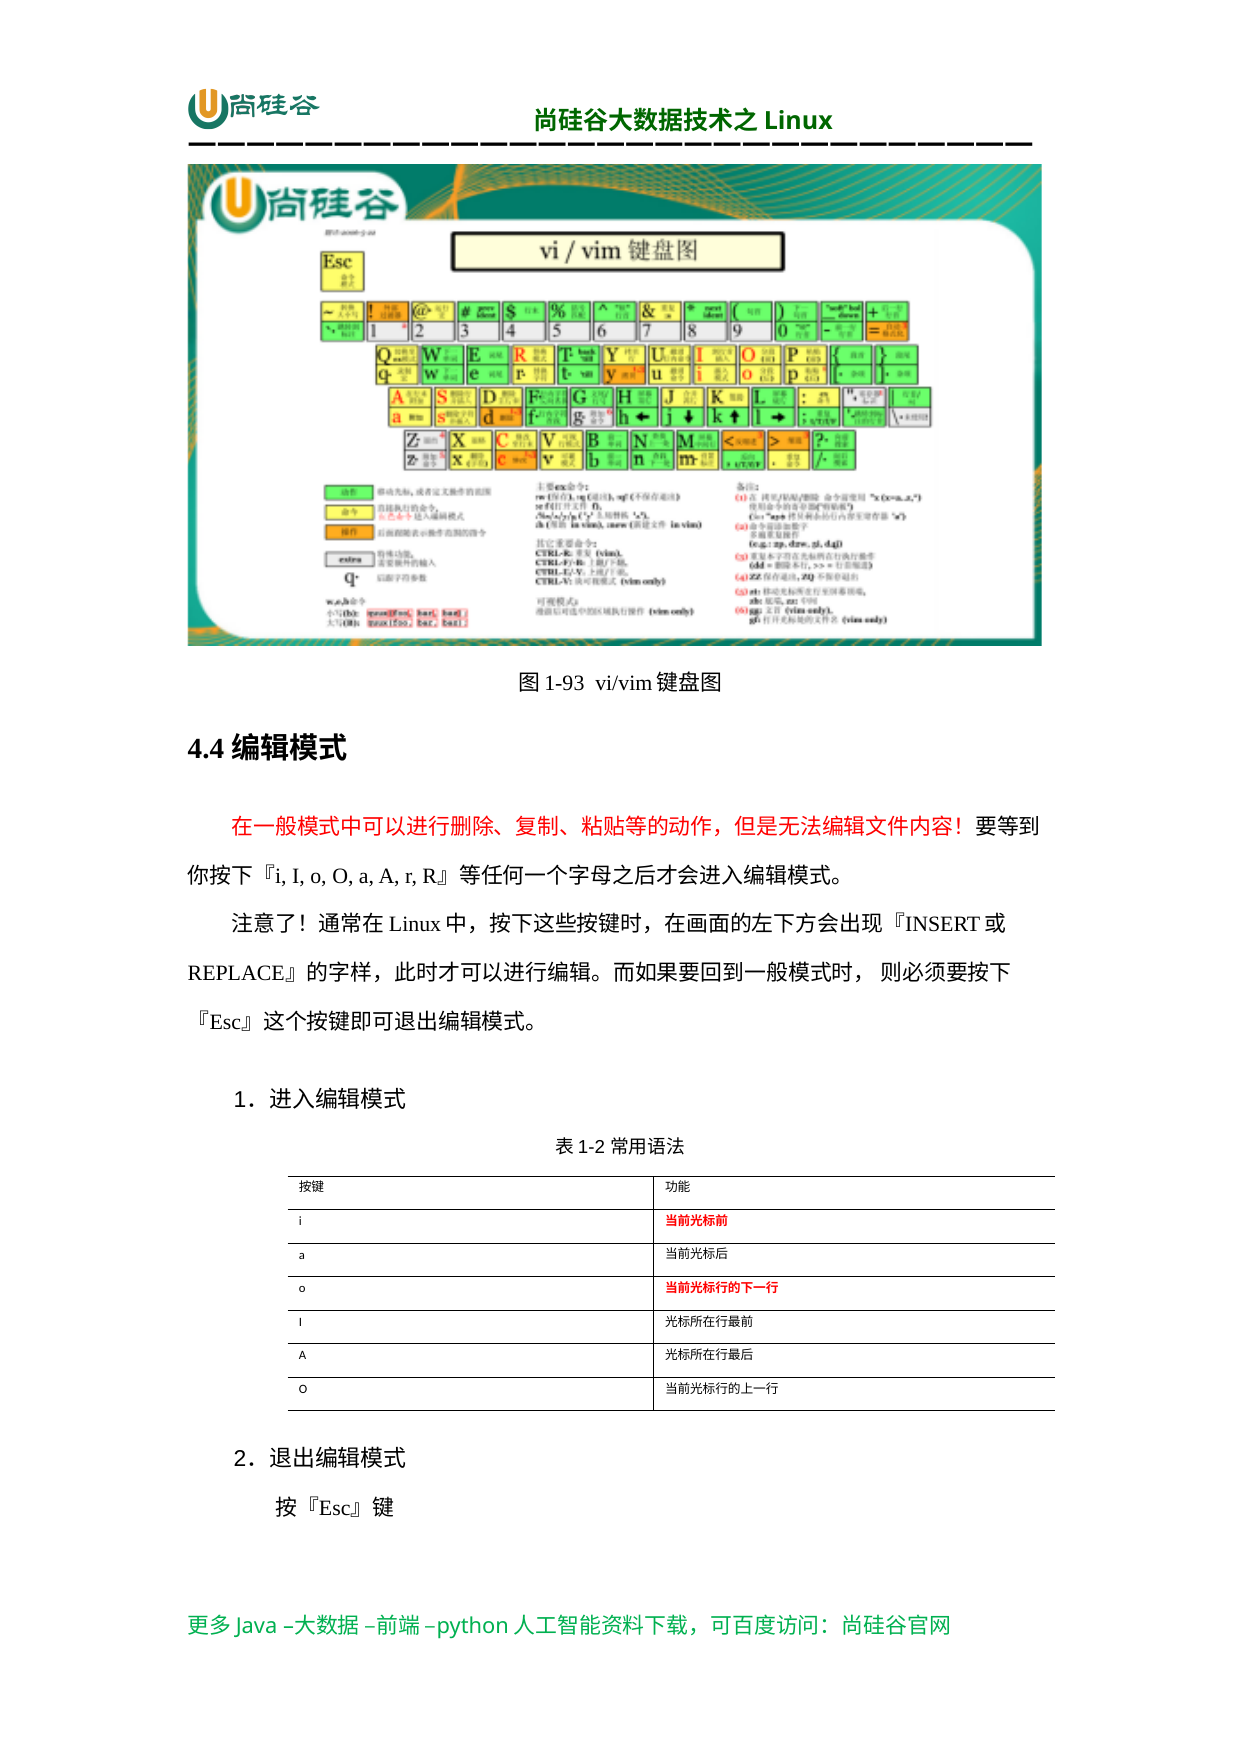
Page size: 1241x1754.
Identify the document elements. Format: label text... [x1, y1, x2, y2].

table_cell 当前光标行的上一行 [654, 1378, 1055, 1410]
text 1．进入编辑模式 [187, 1064, 1053, 1129]
table_header 功能 [654, 1177, 1055, 1209]
table_cell O [288, 1378, 653, 1410]
text 按『Esc』键 [231, 1489, 1053, 1522]
text 在一般模式中可以进行删除、复制、粘贴等的动作，但是无法编辑文件内容！要等到你按下『i, I, o, O, a, A, r, R』等任何一个字母之后才会进入编辑模式。 [187, 809, 1053, 890]
table_cell 当前光标后 [654, 1244, 1055, 1276]
table_cell 光标所在行最前 [654, 1311, 1055, 1343]
text 图1-93 vi/vim键盘图 [187, 665, 1053, 697]
table_cell I [288, 1311, 653, 1343]
table_cell 光标所在行最后 [654, 1344, 1055, 1377]
table_cell 当前光标前 [654, 1210, 1055, 1243]
table_cell o [288, 1277, 653, 1310]
table_cell A [288, 1344, 653, 1377]
text 注意了！通常在Linux中，按下这些按键时，在画面的左下方会出现『INSERT或 REPLACE』的字样，此时才可以进行编辑。而如果要回到一般模式时， 则必须要按下『Esc』这个按键即可退出编辑模式。 [187, 906, 1053, 1036]
text 表1-2 常用语法 [187, 1129, 1053, 1162]
table_header 按键 [288, 1177, 653, 1209]
table_cell 当前光标行的下一行 [654, 1277, 1055, 1310]
table_cell i [288, 1210, 653, 1243]
table_cell a [288, 1244, 653, 1276]
picture [187, 88, 321, 130]
text 2．退出编辑模式 [187, 1424, 1053, 1489]
subtitle 4.4 编辑模式 [187, 713, 1053, 778]
